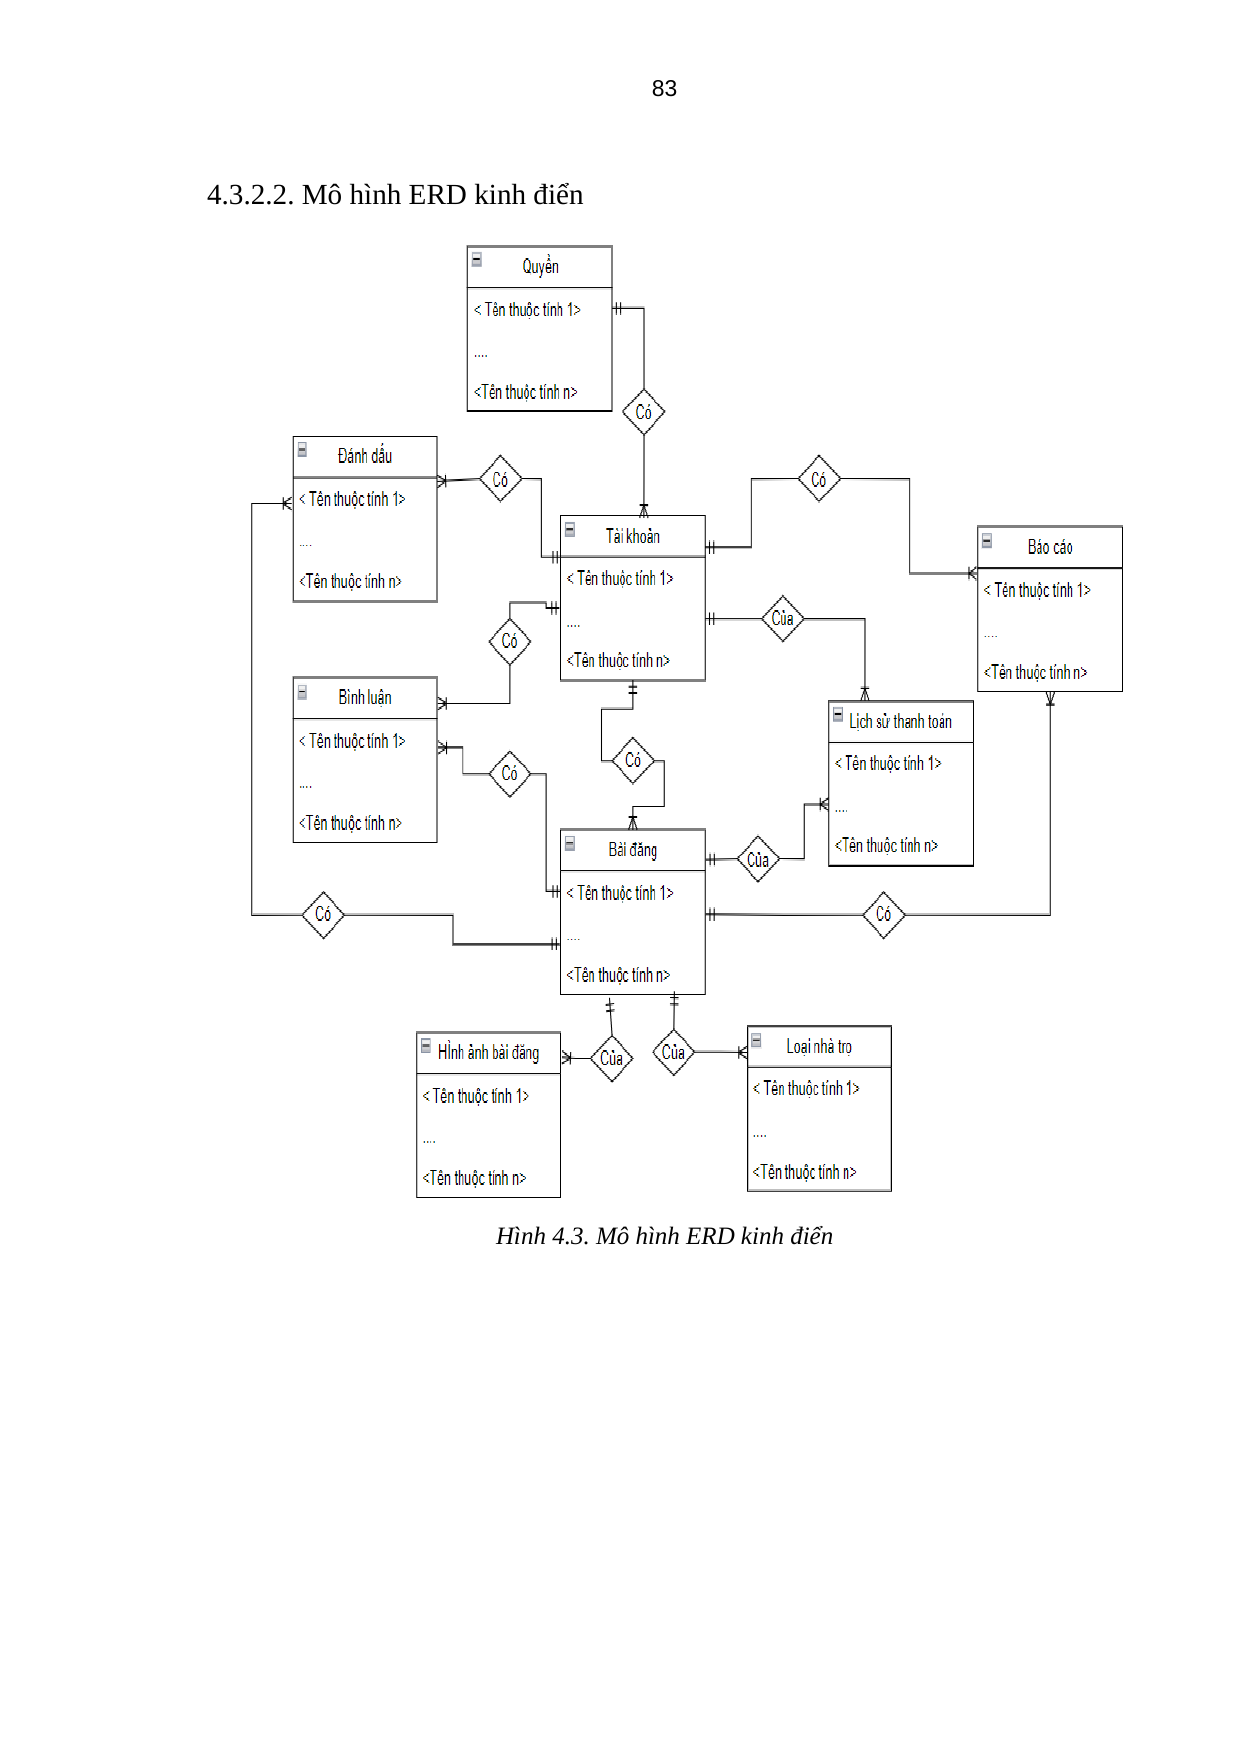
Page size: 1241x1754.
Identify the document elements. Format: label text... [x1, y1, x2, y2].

text Hình 4.3. Mô hình ERD kinh điển [207, 1221, 1122, 1250]
text 4.3.2.2. Mô hình ERD kinh điển [207, 177, 1122, 211]
picture [206, 224, 1135, 1218]
